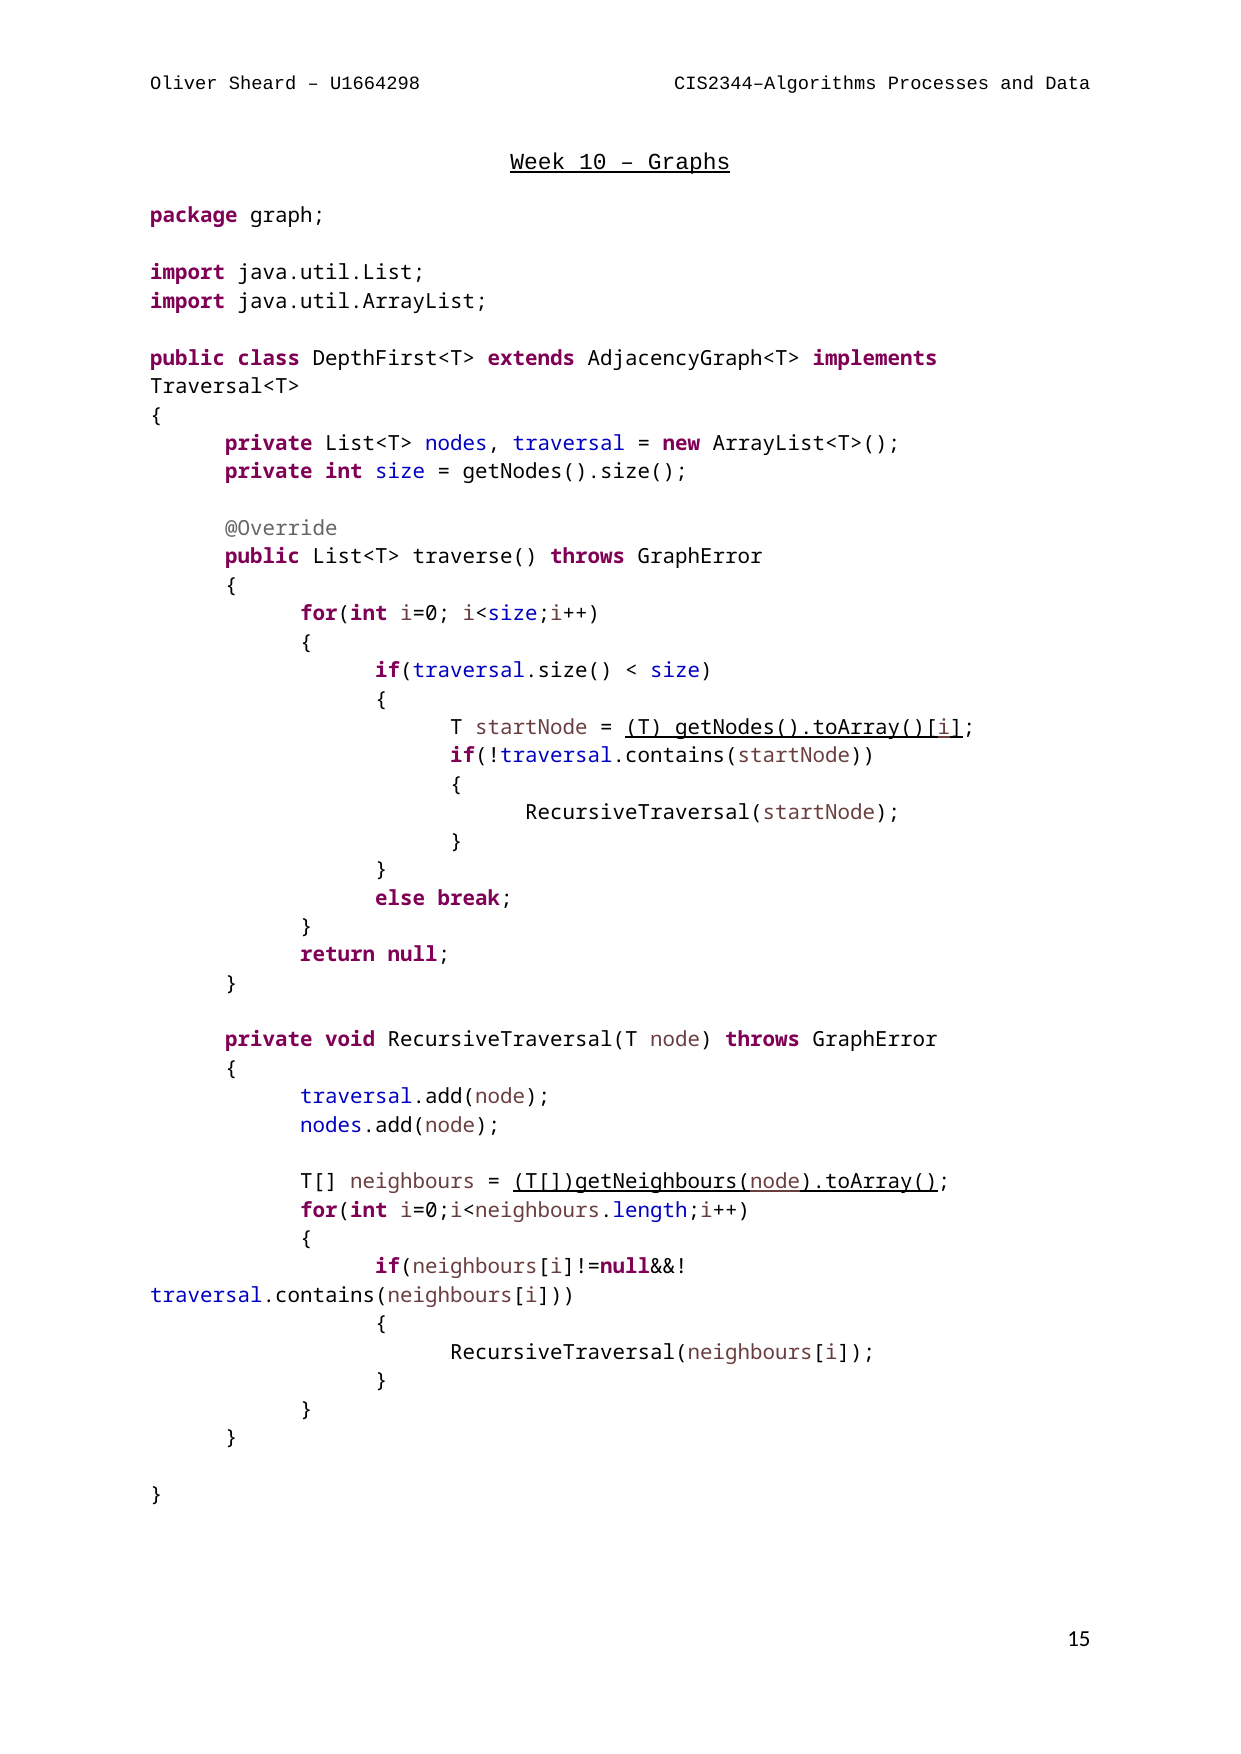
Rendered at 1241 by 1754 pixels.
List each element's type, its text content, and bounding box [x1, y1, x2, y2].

text } [150, 911, 1090, 939]
text package graph; [150, 201, 1090, 229]
text for(int i=0; i<size;i++) [150, 598, 1090, 627]
text { [150, 684, 1090, 712]
text { [150, 570, 1090, 598]
text if(neighbours[i]!=null&&!traversal.contains(neighbours[i])) [150, 1252, 1090, 1308]
text } [150, 1479, 1090, 1507]
text { [150, 400, 1090, 428]
text private int size = getNodes().size(); [150, 457, 1090, 485]
text public class DepthFirst<T> extends AdjacencyGraph<T> implements Traversal<T> [150, 343, 1090, 400]
text @Override [150, 513, 1090, 541]
text else break; [150, 883, 1090, 911]
text { [150, 1223, 1090, 1252]
text import java.util.ArrayList; [150, 286, 1090, 314]
text for(int i=0;i<neighbours.length;i++) [150, 1195, 1090, 1223]
text public List<T> traverse() throws GraphError [150, 541, 1090, 570]
text traversal.add(node); [150, 1081, 1090, 1110]
text if(!traversal.contains(startNode)) [150, 741, 1090, 769]
text { [150, 1053, 1090, 1081]
text } [150, 1365, 1090, 1394]
text T startNode = (T) getNodes().toArray()[i]; [150, 712, 1090, 741]
text private void RecursiveTraversal(T node) throws GraphError [150, 1024, 1090, 1053]
text nodes.add(node); [150, 1110, 1090, 1138]
text { [150, 627, 1090, 655]
text if(traversal.size() < size) [150, 655, 1090, 684]
text T[] neighbours = (T[])getNeighbours(node).toArray(); [150, 1166, 1090, 1195]
text } [150, 826, 1090, 854]
text private List<T> nodes, traversal = new ArrayList<T>(); [150, 428, 1090, 457]
text Week 10 – Graphs [150, 150, 1090, 176]
text { [150, 769, 1090, 797]
text } [150, 968, 1090, 996]
text { [150, 1308, 1090, 1337]
text } [150, 1422, 1090, 1451]
text return null; [150, 939, 1090, 968]
text RecursiveTraversal(startNode); [150, 797, 1090, 826]
text import java.util.List; [150, 257, 1090, 286]
text } [150, 854, 1090, 883]
text } [150, 1394, 1090, 1422]
text RecursiveTraversal(neighbours[i]); [150, 1337, 1090, 1365]
